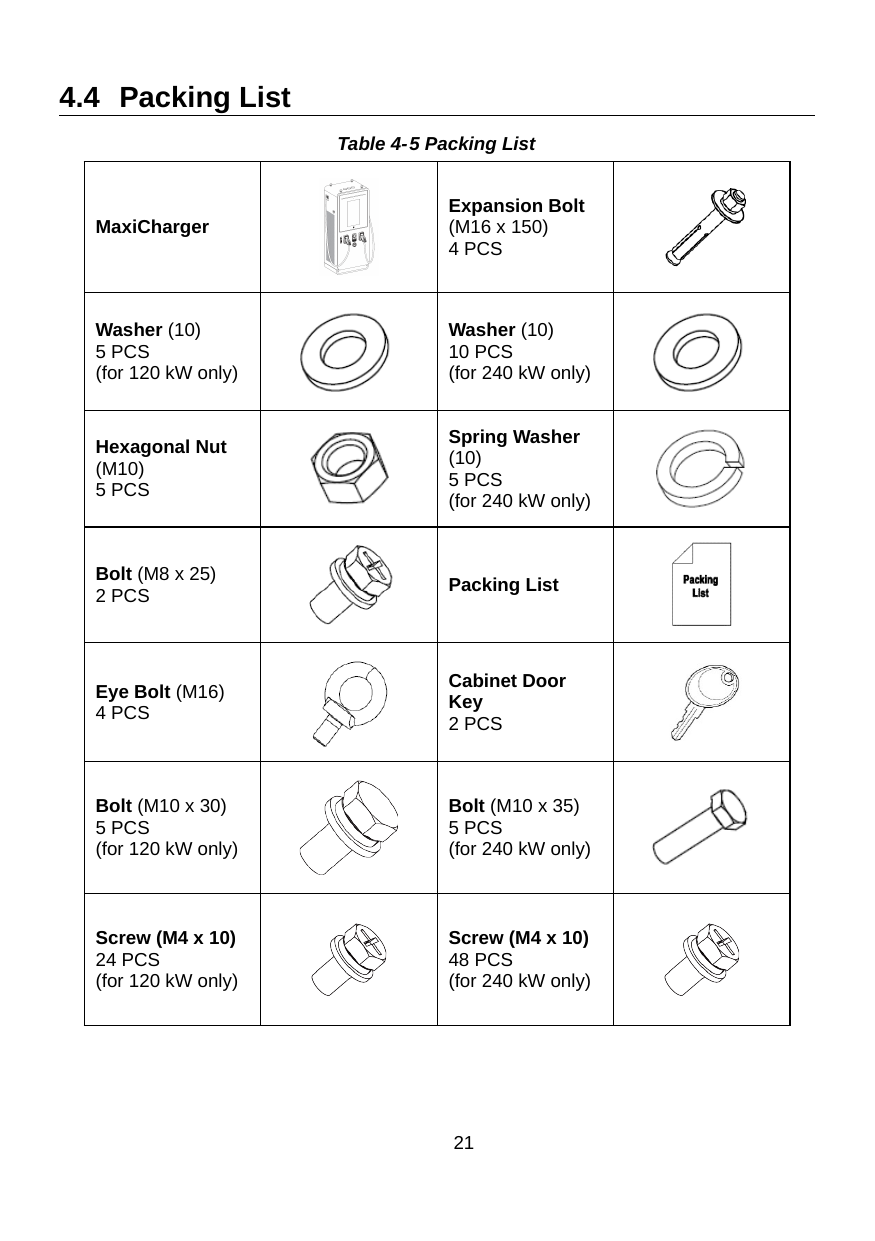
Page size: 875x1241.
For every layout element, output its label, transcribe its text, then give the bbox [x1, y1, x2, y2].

picture [655, 182, 748, 272]
table_cell Screw (M4 x 10) 48 PCS (for 240 kW only) [438, 894, 613, 1025]
subtitle Packing List [59, 84, 815, 115]
table_cell [261, 643, 437, 761]
table_header MaxiCharger [85, 162, 260, 292]
table_cell Eye Bolt (M16) 4 PCS [85, 643, 260, 761]
picture [666, 540, 738, 629]
picture [303, 424, 395, 513]
table_cell [261, 762, 437, 893]
table_cell [614, 762, 789, 893]
table_cell Screw (M4 x 10) 24 PCS (for 120 kW only) [85, 894, 260, 1025]
picture [303, 545, 394, 625]
table_cell [614, 293, 789, 410]
table_header Expansion Bolt (M16 x 150) 4 PCS [438, 162, 613, 292]
table_cell Cabinet Door Key 2 PCS [438, 643, 613, 761]
table_cell [261, 411, 437, 526]
picture [303, 657, 395, 747]
picture [664, 923, 740, 996]
picture [658, 657, 745, 747]
picture [319, 178, 379, 276]
picture [652, 424, 752, 513]
table_cell Washer (10) 5 PCS (for 120 kW only) [85, 293, 260, 410]
table_cell Bolt (M10 x 30) 5 PCS (for 120 kW only) [85, 762, 260, 893]
table_cell Bolt (M10 x 35) 5 PCS (for 240 kW only) [438, 762, 613, 893]
table_cell [261, 894, 437, 1025]
table_header [261, 162, 437, 292]
text Table - Packing List [59, 129, 815, 156]
picture [311, 923, 387, 996]
picture [639, 783, 764, 872]
picture [299, 780, 398, 875]
table_cell Bolt (M8 x 25) 2 PCS [85, 528, 260, 642]
table_cell [614, 528, 789, 642]
table_cell [261, 293, 437, 410]
table_cell [614, 894, 789, 1025]
table_cell [614, 643, 789, 761]
picture [296, 307, 402, 396]
picture [649, 307, 755, 396]
table_cell [261, 528, 437, 642]
table_cell Spring Washer (10) 5 PCS (for 240 kW only) [438, 411, 613, 526]
table_cell Packing List [438, 528, 613, 642]
table_cell Hexagonal Nut (M10) 5 PCS [85, 411, 260, 526]
table_cell [614, 411, 789, 526]
table_header [614, 162, 789, 292]
table_cell Washer (10) 10 PCS (for 240 kW only) [438, 293, 613, 410]
